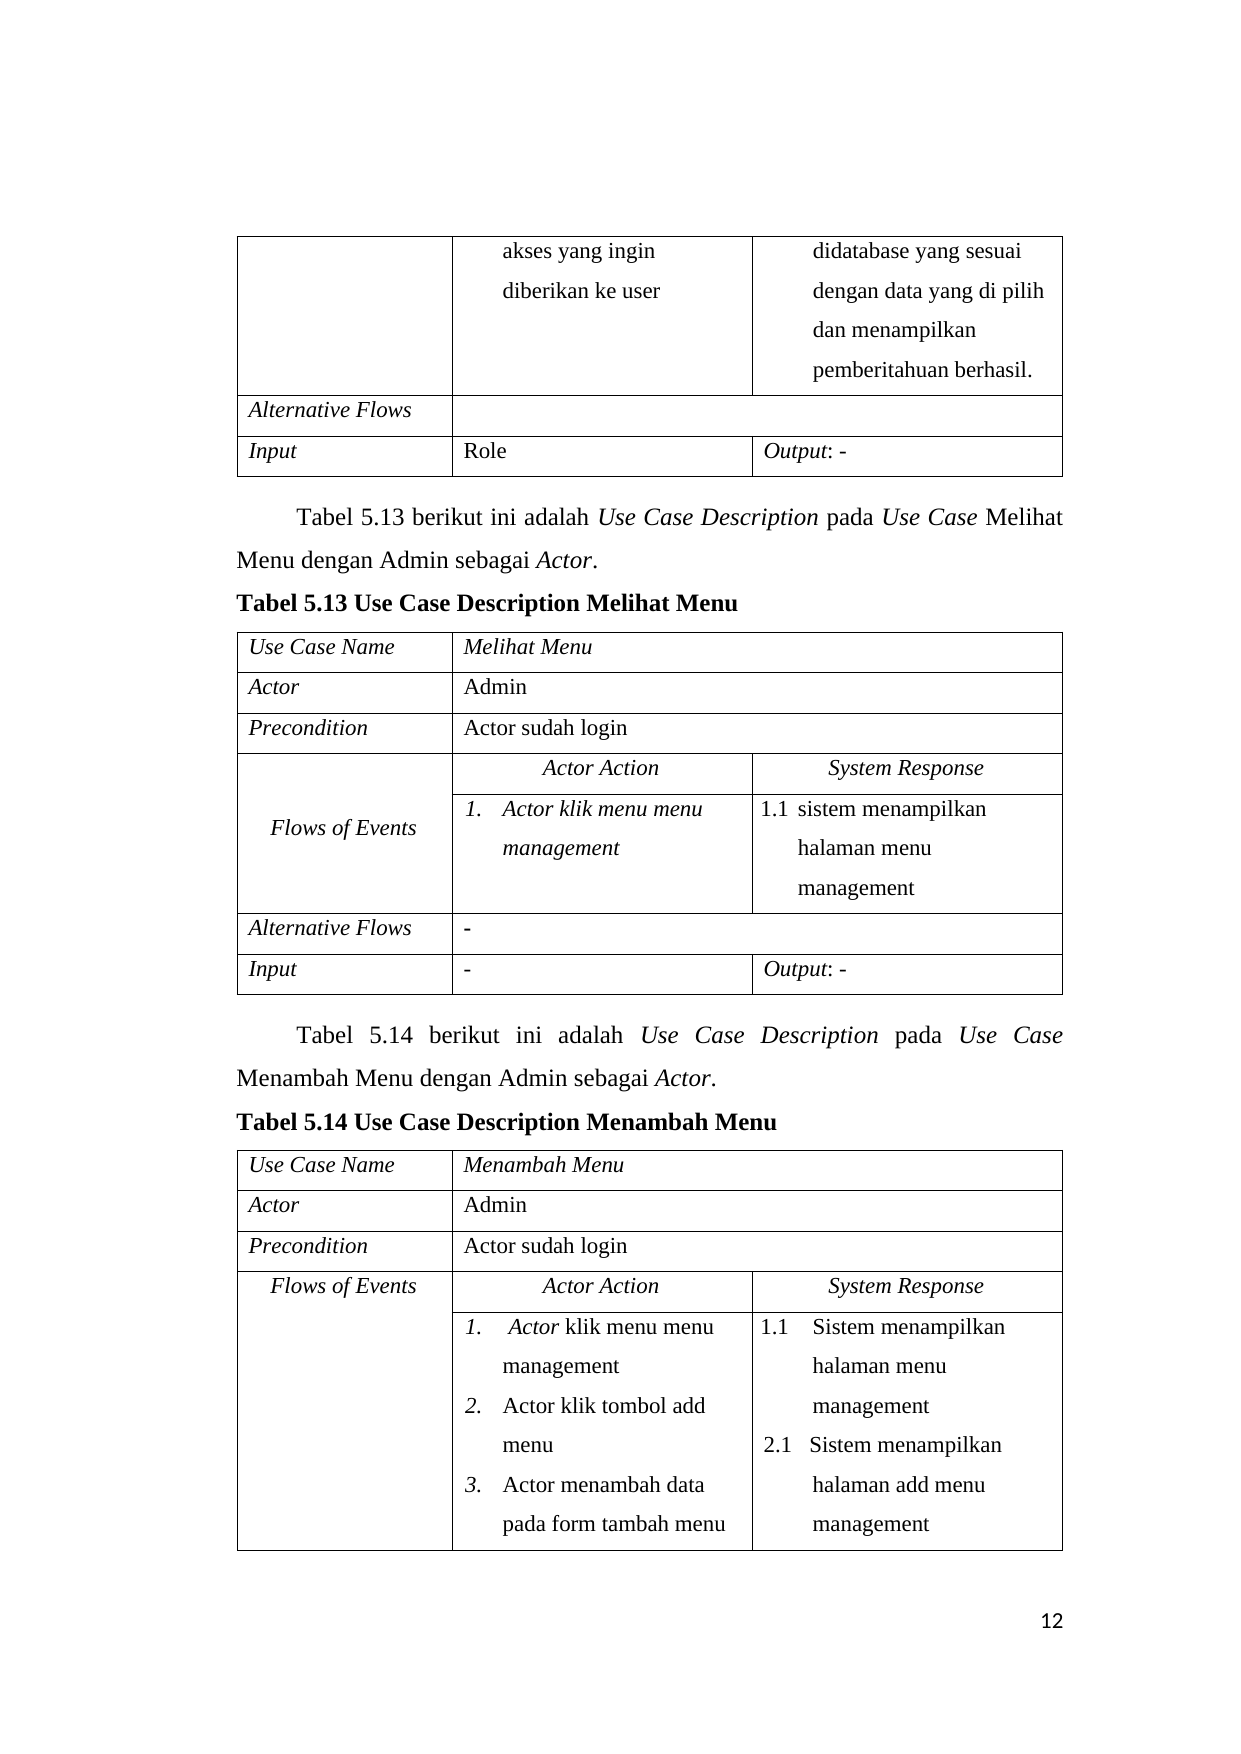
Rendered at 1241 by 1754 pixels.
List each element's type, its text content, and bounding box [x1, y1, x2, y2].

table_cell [453, 237, 752, 395]
table_header Use Case Name [238, 1151, 452, 1190]
table_cell Admin [453, 673, 1062, 713]
text Tabel 5.14 berikut ini adalah Use Case Description pada Use Case Menambah Menu dengan Admin sebagai Actor. [236, 1020, 1063, 1092]
table_cell - [453, 914, 1062, 954]
text Tabel 5.13 Use Case Description Melihat Menu [236, 588, 1063, 617]
table_cell Admin [453, 1191, 1062, 1231]
table_cell Actor Action [453, 754, 752, 794]
table_cell System Response [753, 754, 1062, 794]
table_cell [753, 1313, 1062, 1550]
table_cell - [453, 955, 752, 994]
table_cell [453, 1313, 752, 1550]
table_header Use Case Name [238, 633, 452, 672]
table_cell Precondition [238, 1232, 452, 1271]
table_cell Output: - [753, 437, 1062, 476]
table_cell [453, 396, 1062, 436]
table_cell Flows of Events [238, 754, 452, 913]
table_cell Output: - [753, 955, 1062, 994]
table_cell Input [238, 955, 452, 994]
table_header Melihat Menu [453, 633, 1062, 672]
text Tabel 5.13 berikut ini adalah Use Case Description pada Use Case Melihat Menu dengan Admin sebagai Actor. [236, 502, 1063, 574]
text Tabel 5.14 Use Case Description Menambah Menu [236, 1107, 1063, 1135]
table_cell Alternative Flows [238, 914, 452, 954]
table_cell Input [238, 437, 452, 476]
table_cell Actor sudah login [453, 714, 1062, 753]
table_header Menambah Menu [453, 1151, 1062, 1190]
table_cell Alternative Flows [238, 396, 452, 436]
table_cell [753, 237, 1062, 395]
table_cell Actor [238, 1191, 452, 1231]
table_cell Actor sudah login [453, 1232, 1062, 1271]
table_cell Precondition [238, 714, 452, 753]
table_cell Actor klik menu menu management [453, 795, 752, 913]
table_cell System Response [753, 1272, 1062, 1312]
table_cell Flows of Events [238, 1272, 452, 1550]
table_cell sistem menampilkan halaman menu management [753, 795, 1062, 913]
table_cell Actor Action [453, 1272, 752, 1312]
table_cell Actor [238, 673, 452, 713]
table_cell Role [453, 437, 752, 476]
